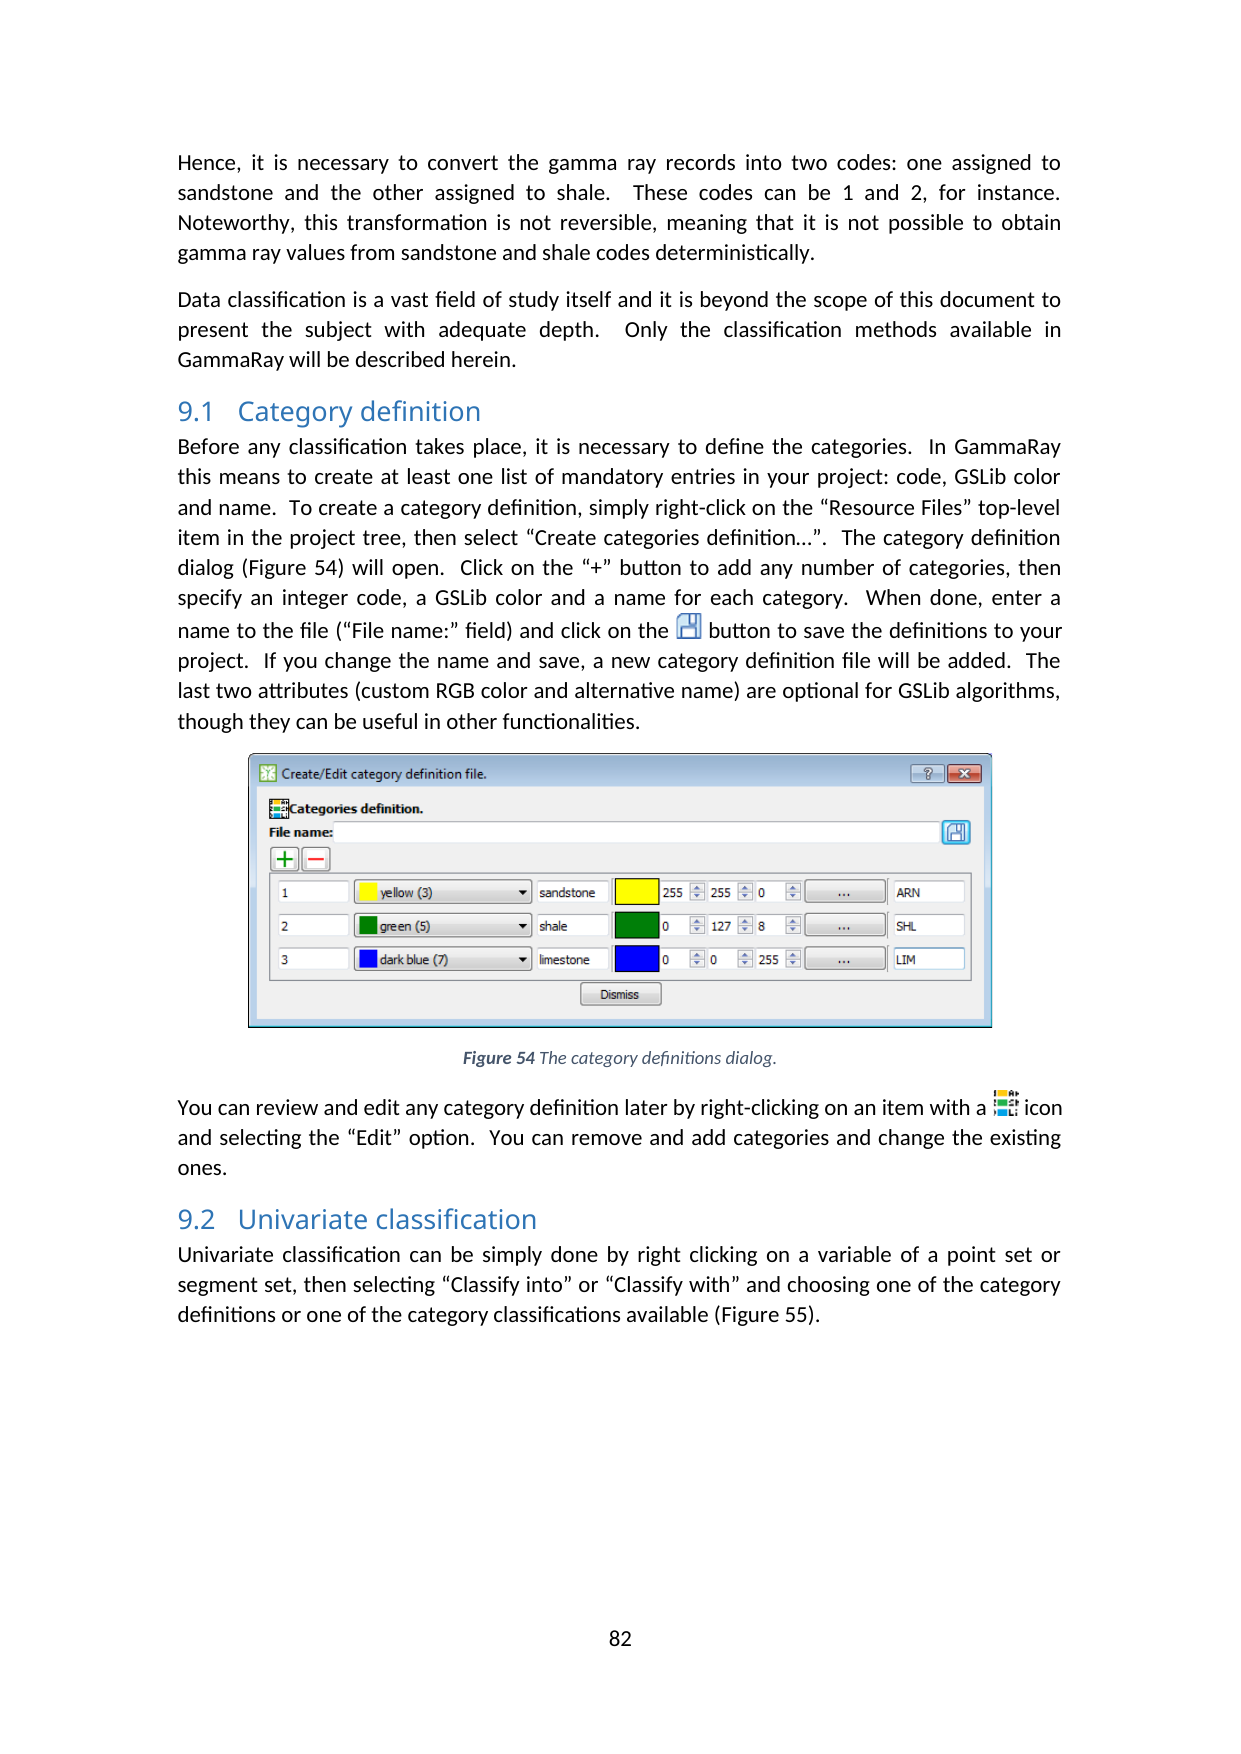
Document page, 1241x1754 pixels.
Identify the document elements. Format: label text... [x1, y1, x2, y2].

picture [248, 753, 993, 1028]
text Univariate classification can be simply done by right clicking on a variable of a point set or segment set, then selecting “Classify into” or “Classify with” and choosing one of the category definitions or one of the category classifications available (Figure 54). [177, 1240, 1063, 1328]
subtitle Category definition [177, 392, 1063, 429]
picture [676, 613, 702, 639]
text Data classification is a vast field of study itself and it is beyond the scope of this document to present the subject with adequate depth. Only the classification methods available in GammaRay will be described herein. [177, 285, 1063, 373]
text Before any classification takes place, it is necessary to define the categories. In GammaRay this means to create at least one list of mandatory entries in your project: code, GSLib color and name. To create a category definition, simply right-click on the “Resource Files” top-level item in the project tree, then select “Create categories definition…”. The category definition dialog (Figure 53) will open. Click on the “+” button to add any number of categories, then specify an integer code, a GSLib color and a name for each category. When done, enter a name to the file (“File name:” field) and click on the button to save the definitions to your project. If you change the name and save, a new category definition file will be added. The last two attributes (custom RGB color and alternative name) are optional for GSLib algorithms, though they can be useful in other functionalities. [177, 432, 1063, 735]
text Figure 54 The category definitions dialog. [177, 1047, 1063, 1069]
subtitle Univariate classification [177, 1200, 1063, 1237]
text You can review and edit any category definition later by right-clicking on an item with a icon and selecting the “Edit” option. You can remove and add categories and change the existing ones. [177, 1090, 1063, 1181]
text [177, 148, 1063, 266]
picture [993, 1090, 1019, 1116]
